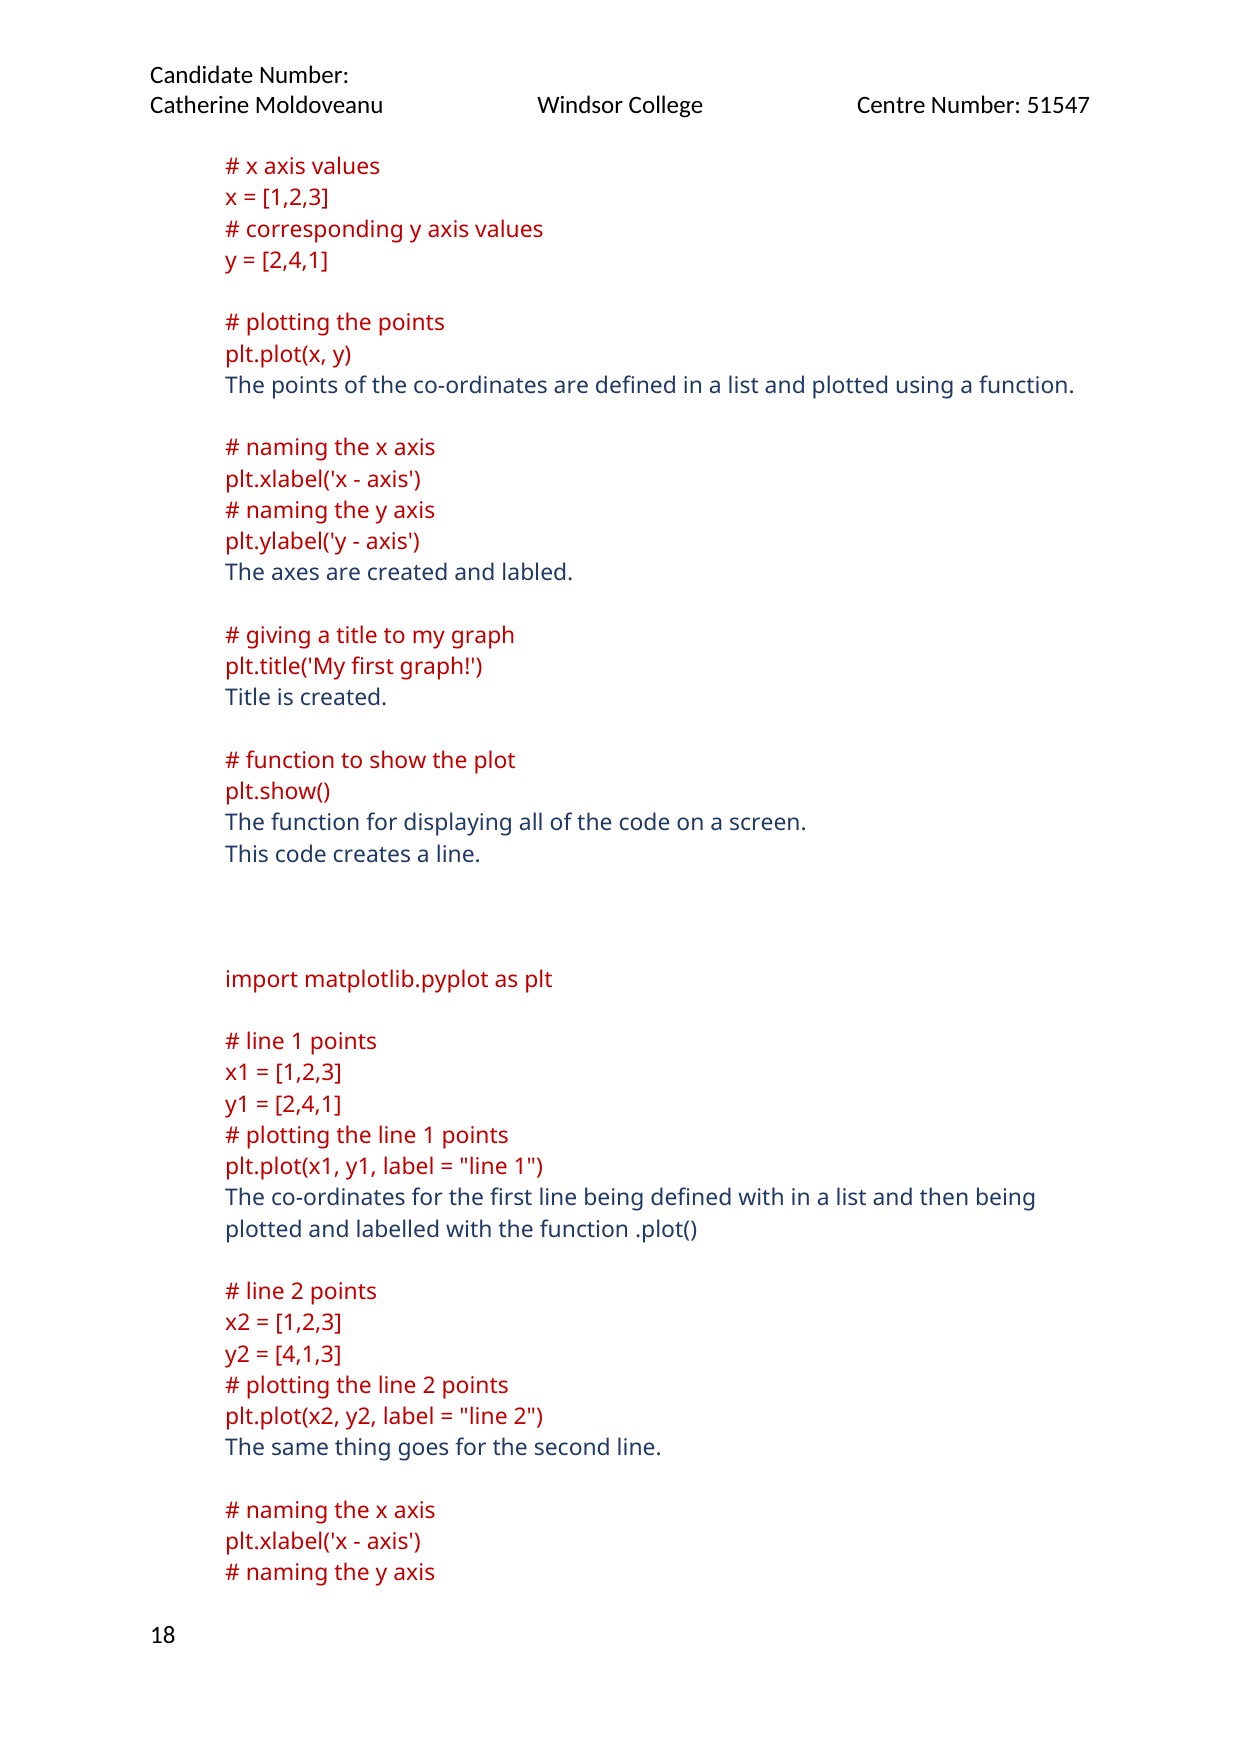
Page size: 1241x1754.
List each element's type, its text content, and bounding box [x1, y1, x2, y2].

text # function to show the plot [225, 744, 1090, 775]
text # naming the x axis [225, 1494, 1090, 1525]
text The same thing goes for the second line. [225, 1431, 1090, 1462]
text plt.xlabel('x - axis') [225, 1525, 1090, 1556]
text plt.xlabel('x - axis') [225, 462, 1090, 494]
text # plotting the line 1 points [225, 1119, 1090, 1150]
text # line 2 points [225, 1275, 1090, 1306]
text The function for displaying all of the code on a screen. [225, 806, 1090, 837]
text x2 = [1,2,3] [225, 1306, 1090, 1337]
text plt.plot(x2, y2, label = "line 2") [225, 1400, 1090, 1431]
text This code creates a line. [225, 837, 1090, 869]
text # plotting the line 2 points [225, 1369, 1090, 1400]
text plt.ylabel('y - axis') [225, 525, 1090, 556]
text plt.title('My first graph!') [225, 650, 1090, 681]
text The points of the co-ordinates are defined in a list and plotted using a function. [225, 369, 1090, 400]
text # naming the x axis [225, 431, 1090, 462]
text Title is created. [225, 681, 1090, 712]
text plt.plot(x1, y1, label = "line 1") [225, 1150, 1090, 1181]
text y2 = [4,1,3] [225, 1337, 1090, 1369]
text The co-ordinates for the first line being defined with in a list and then being plotted and labelled with the function .plot() [225, 1181, 1090, 1244]
text y = [2,4,1] [225, 244, 1090, 275]
text The axes are created and labled. [225, 556, 1090, 587]
text # plotting the points [225, 306, 1090, 337]
text x = [1,2,3] [225, 181, 1090, 212]
text import matplotlib.pyplot as plt [225, 962, 1090, 994]
text # corresponding y axis values [225, 212, 1090, 244]
text # naming the y axis [225, 494, 1090, 525]
text # line 1 points [225, 1025, 1090, 1056]
text # naming the y axis [225, 1556, 1090, 1587]
text # giving a title to my graph [225, 619, 1090, 650]
text plt.plot(x, y) [225, 337, 1090, 369]
text x1 = [1,2,3] [225, 1056, 1090, 1087]
text # x axis values [225, 150, 1090, 181]
text plt.show() [225, 775, 1090, 806]
text y1 = [2,4,1] [225, 1087, 1090, 1119]
